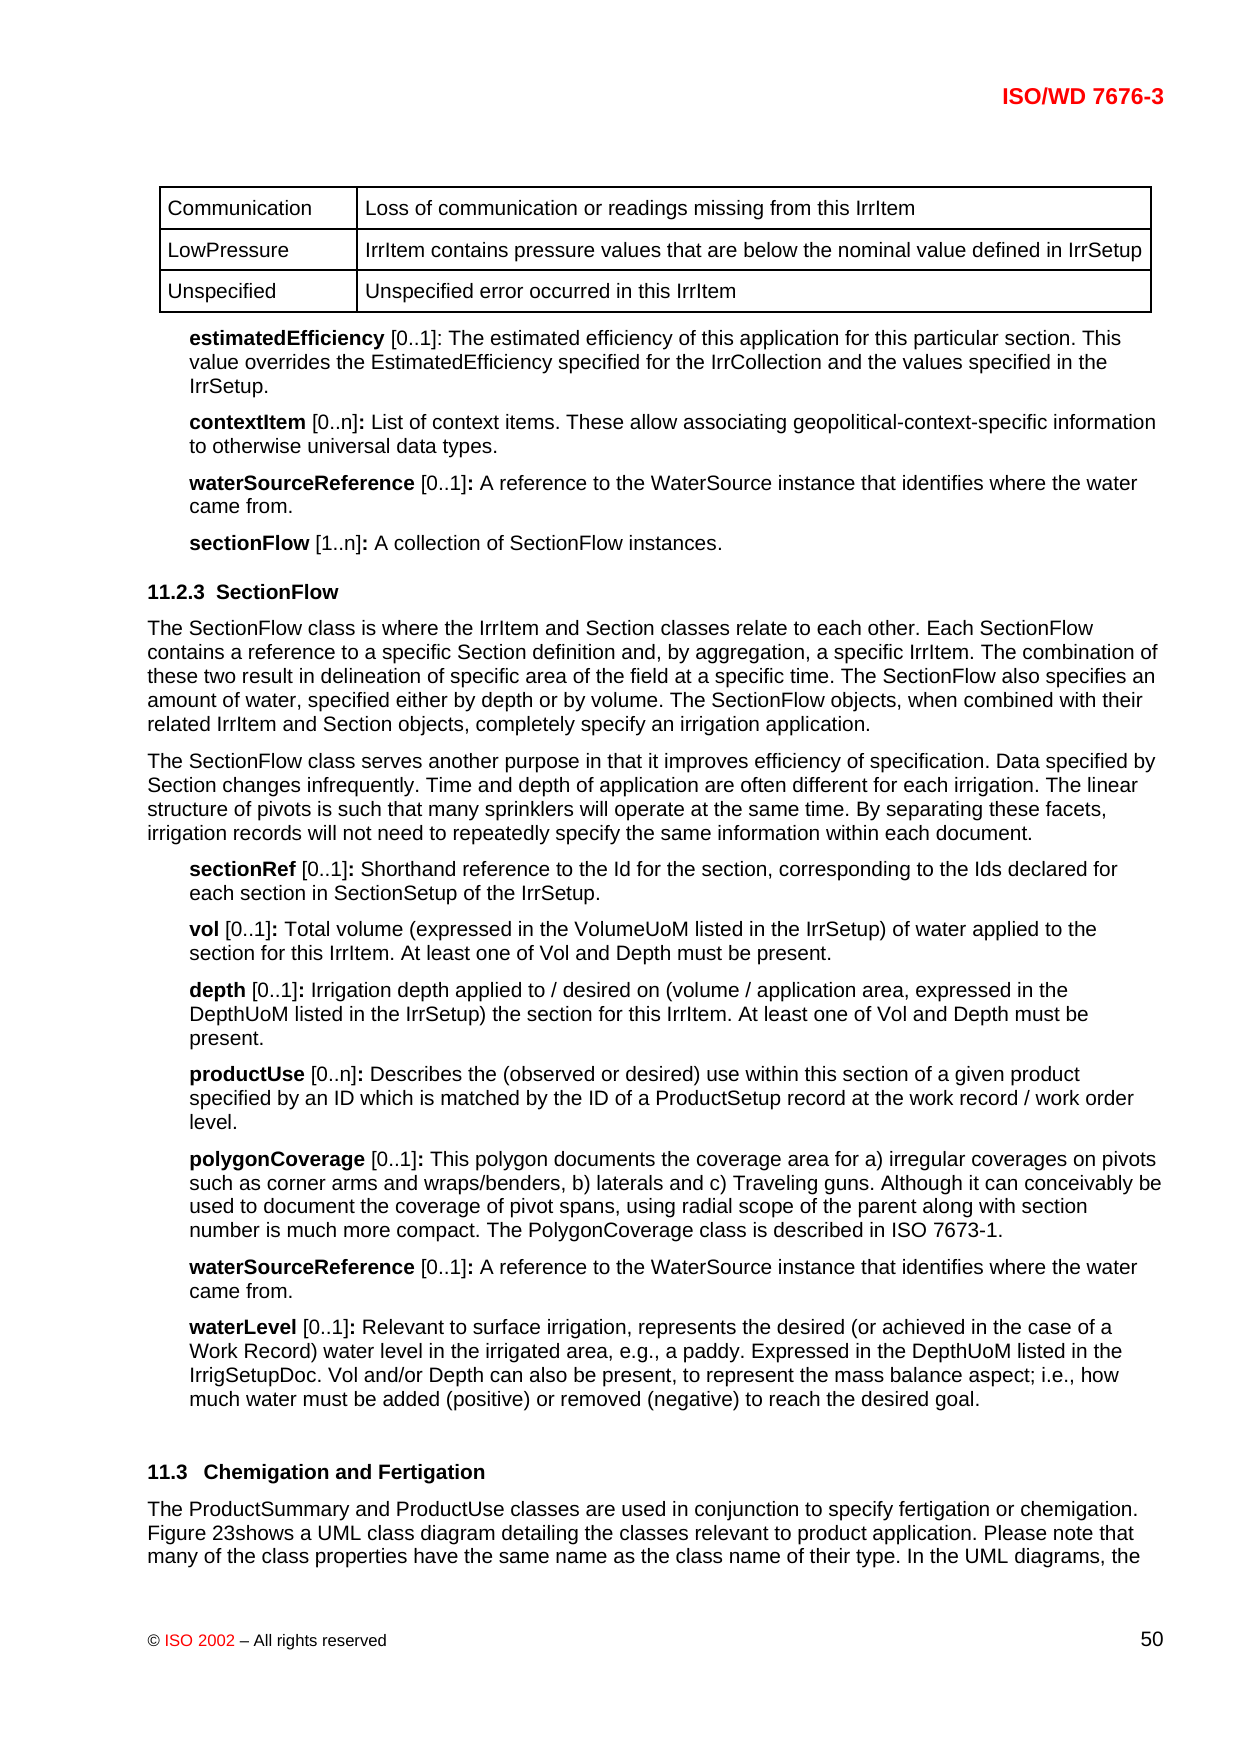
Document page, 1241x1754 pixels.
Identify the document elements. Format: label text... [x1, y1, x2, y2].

text waterSourceReference [0..1]: A reference to the WaterSource instance that identifies where the water came from. [189, 1255, 1164, 1303]
table_cell Unspecified error occurred in this IrrItem [358, 271, 1150, 311]
table_cell Communication [161, 188, 356, 228]
text productUse [0..n]: Describes the (observed or desired) use within this section of a given product specified by an ID which is matched by the ID of a ProductSetup record at the work record / work order level. [189, 1062, 1164, 1134]
text depth [0..1]: Irrigation depth applied to / desired on (volume / application area, expressed in the DepthUoM listed in the IrrSetup) the section for this IrrItem. At least one of Vol and Depth must be present. [189, 978, 1164, 1049]
text estimatedEfficiency [0..1]: The estimated efficiency of this application for this particular section. This value overrides the EstimatedEfficiency specified for the IrrCollection and the values specified in the IrrSetup. [189, 326, 1164, 397]
text sectionFlow [1..n]: A collection of SectionFlow instances. [189, 531, 1164, 555]
text vol [0..1]: Total volume (expressed in the VolumeUoM listed in the IrrSetup) of water applied to the section for this IrrItem. At least one of Vol and Depth must be present. [189, 917, 1164, 965]
table_cell IrrItem contains pressure values that are below the nominal value defined in IrrSetup [358, 230, 1150, 269]
table_cell LowPressure [161, 230, 356, 269]
text waterSourceReference [0..1]: A reference to the WaterSource instance that identifies where the water came from. [189, 470, 1164, 518]
table_cell Unspecified [161, 271, 356, 311]
text The SectionFlow class serves another purpose in that it improves efficiency of specification. Data specified by Section changes infrequently. Time and depth of application are often different for each irrigation. The linear structure of pivots is such that many sprinklers will operate at the same time. By separating these facets, irrigation records will not need to repeatedly specify the same information within each document. [147, 748, 1164, 844]
text The SectionFlow class is where the IrrItem and Section classes relate to each other. Each SectionFlow contains a reference to a specific Section definition and, by aggregation, a specific IrrItem. The combination of these two result in delineation of specific area of the field at a specific time. The SectionFlow also specifies an amount of water, specified either by depth or by volume. The SectionFlow objects, when combined with their related IrrItem and Section objects, completely specify an irrigation application. [147, 616, 1164, 736]
subtitle 11.3 Chemigation and Fertigation [147, 1460, 1164, 1484]
text contextItem [0..n]: List of context items. These allow associating geopolitical-context-specific information to otherwise universal data types. [189, 410, 1164, 458]
text polygonCoverage [0..1]: This polygon documents the coverage area for a) irregular coverages on pivots such as corner arms and wraps/benders, b) laterals and c) Traveling guns. Although it can conceivably be used to document the coverage of pivot spans, using radial scope of the parent along with section number is much more compact. The PolygonCoverage class is described in ISO 7673-1. [189, 1146, 1164, 1242]
subtitle 11.2.3 SectionFlow [147, 580, 1164, 604]
table_cell Loss of communication or readings missing from this IrrItem [358, 188, 1150, 228]
text waterLevel [0..1]: Relevant to surface irrigation, represents the desired (or achieved in the case of a Work Record) water level in the irrigated area, e.g., a paddy. Expressed in the DepthUoM listed in the IrrigSetupDoc. Vol and/or Depth can also be present, to represent the mass balance aspect; i.e., how much water must be added (positive) or removed (negative) to reach the desired goal. [189, 1315, 1164, 1411]
text sectionRef [0..1]: Shorthand reference to the Id for the section, corresponding to the Ids declared for each section in SectionSetup of the IrrSetup. [189, 857, 1164, 905]
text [147, 1496, 1164, 1568]
